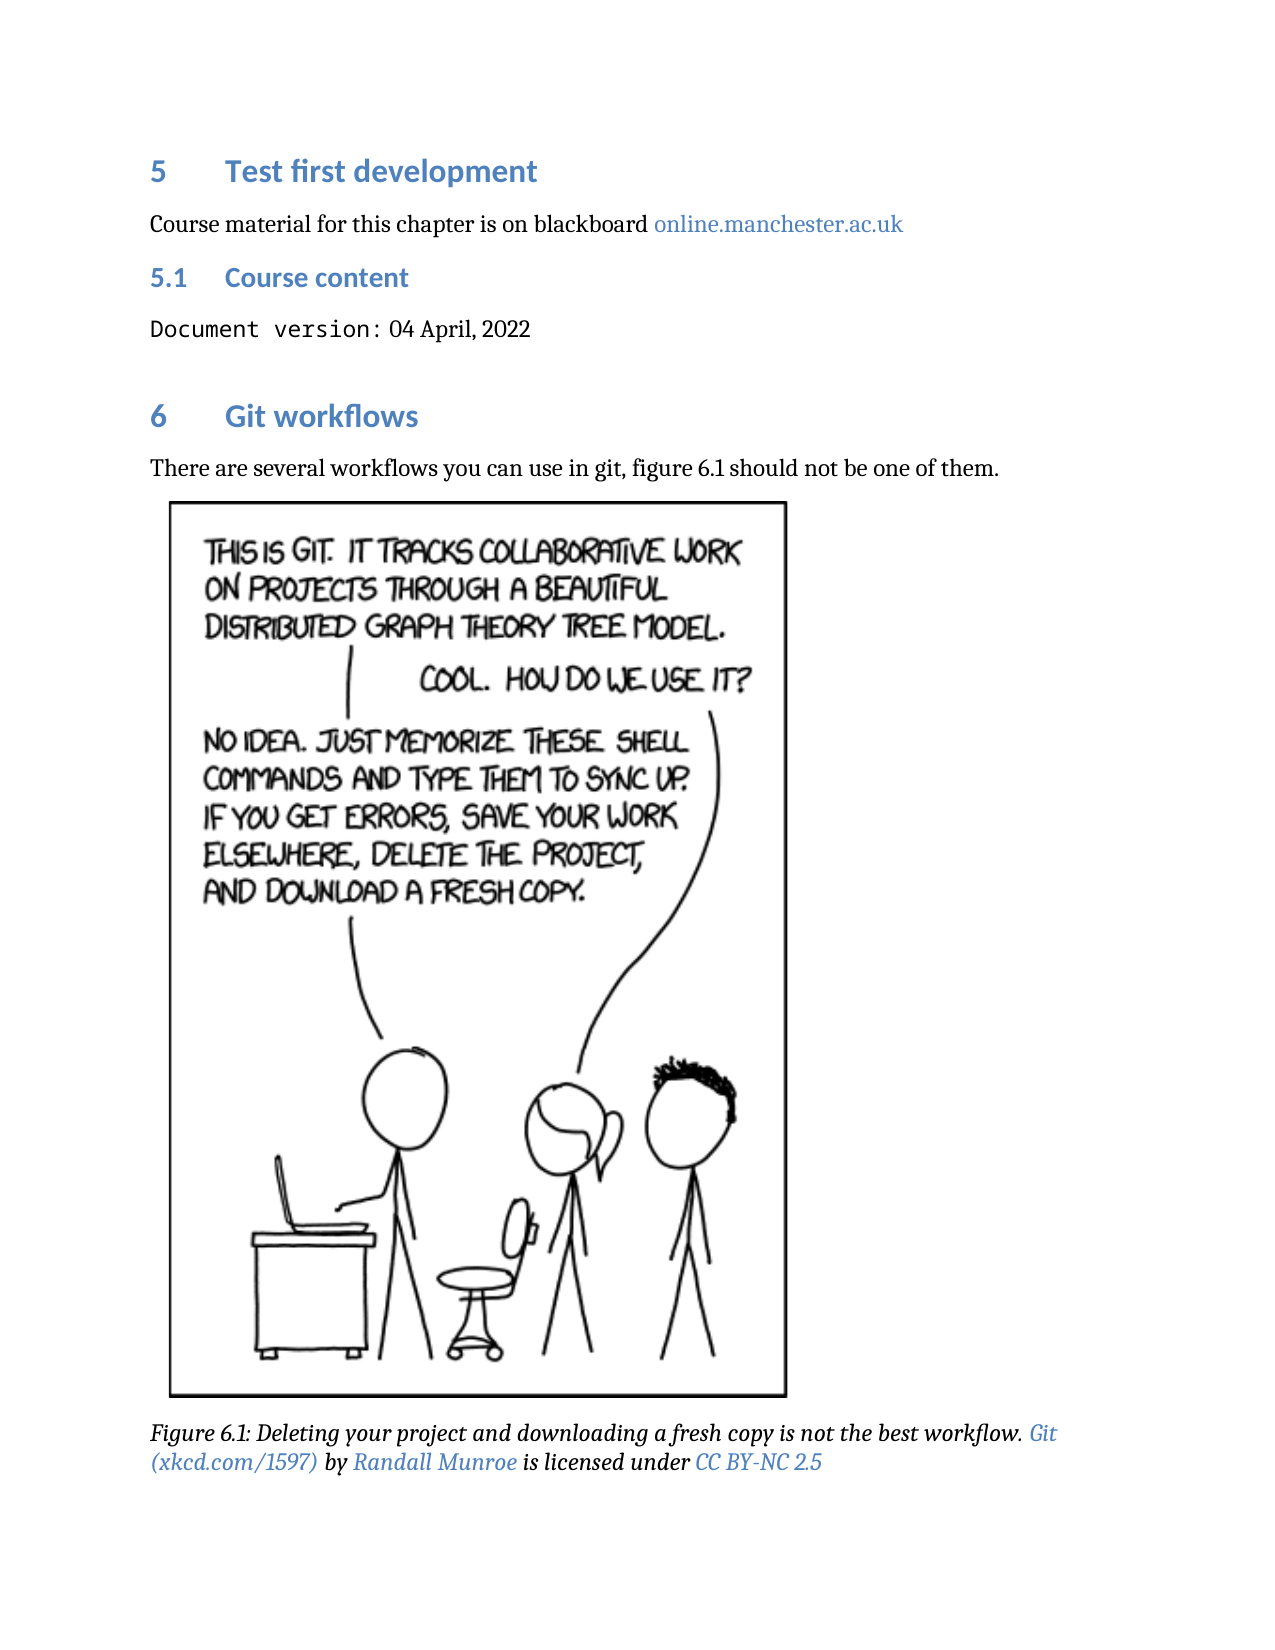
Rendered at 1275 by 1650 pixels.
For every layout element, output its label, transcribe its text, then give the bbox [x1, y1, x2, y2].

subtitle 5 Test first development [150, 150, 1125, 191]
text Document version: 04 April, 2022 [150, 313, 1125, 345]
text There are several workflows you can use in git, figure 6.1 should not be one of them. [150, 454, 1125, 483]
text Course material for this chapter is on blackboard online.manchester.ac.uk [150, 209, 1125, 238]
subtitle 6 Git workflows [150, 395, 1125, 435]
picture [168, 501, 788, 1398]
subtitle 5.1 Course content [150, 259, 1125, 295]
text Figure 6.1: Deleting your project and downloading a fresh copy is not the best workflow. Git (xkcd.com/1597) by Randall Munroe is licensed under CC BY-NC 2.5 [150, 1419, 1125, 1476]
